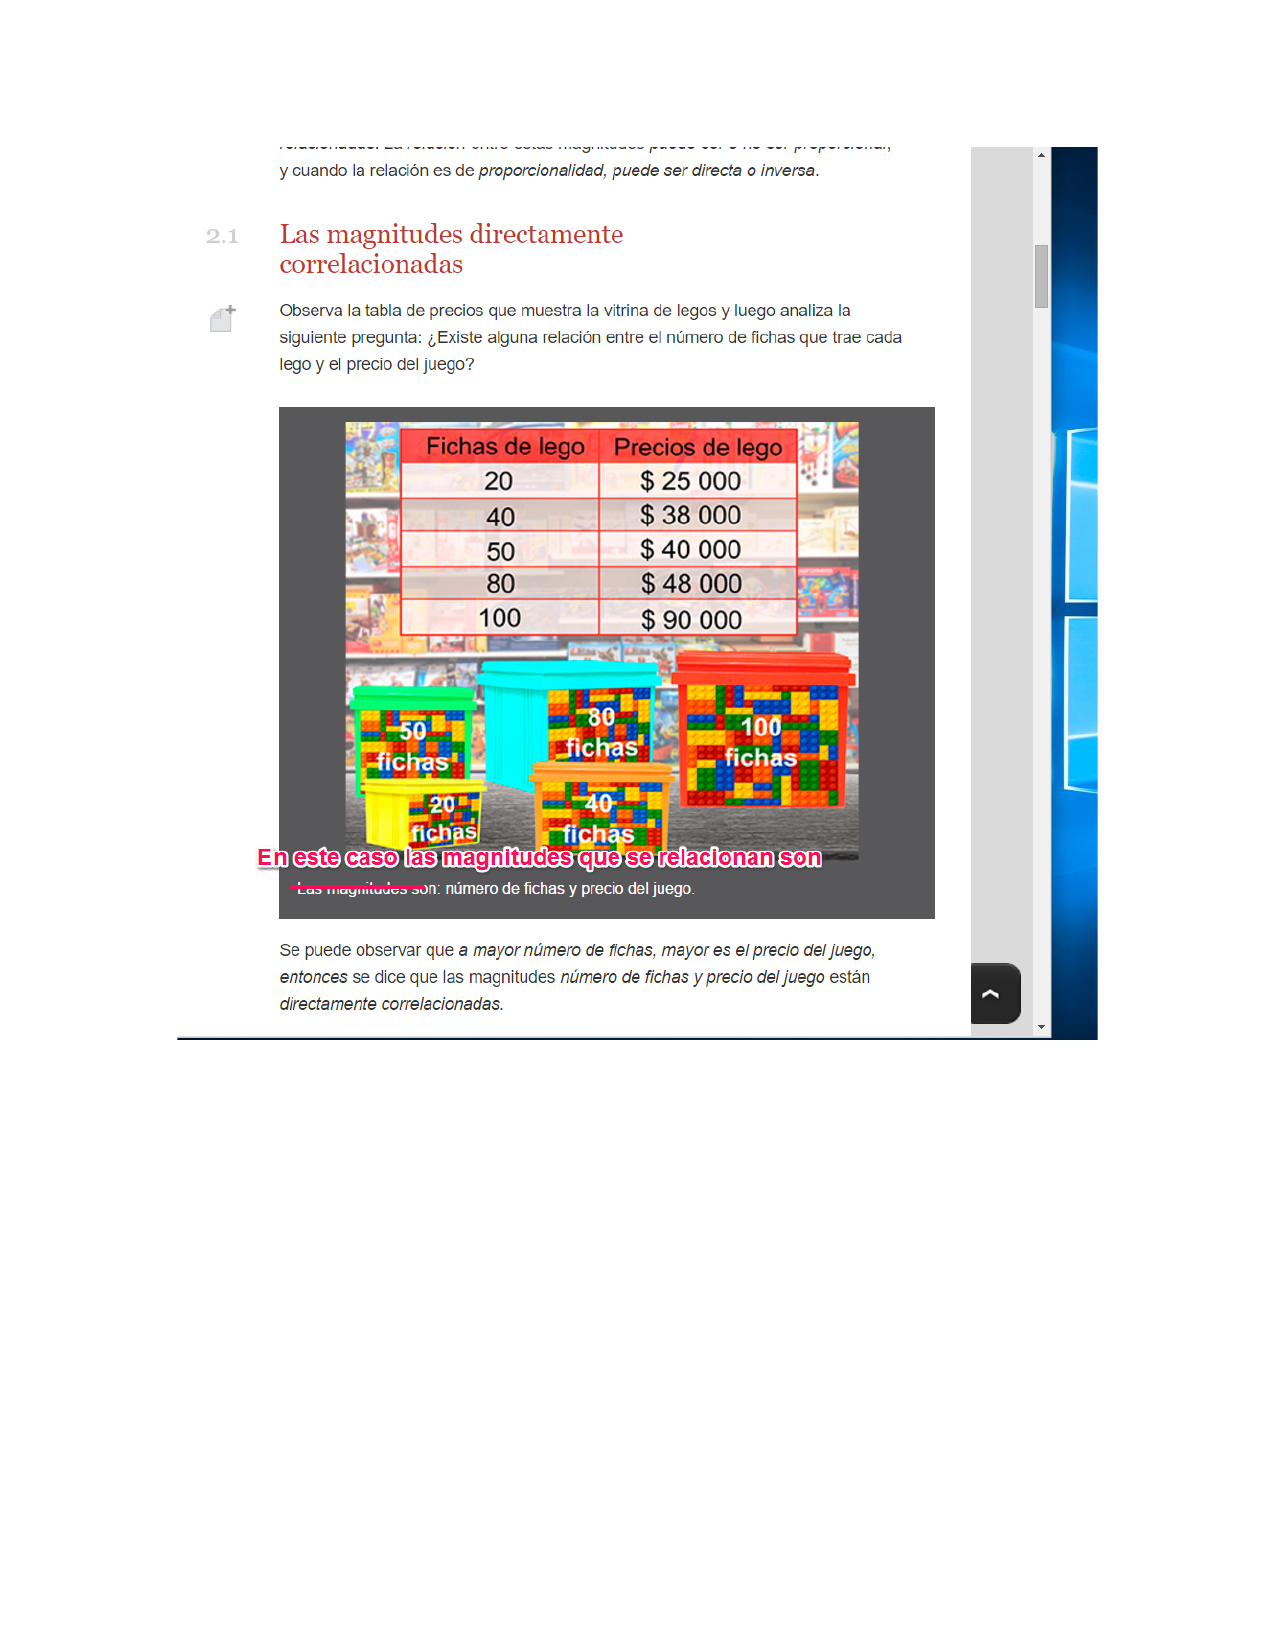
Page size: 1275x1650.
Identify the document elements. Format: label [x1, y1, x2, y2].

picture [177, 147, 1098, 1040]
